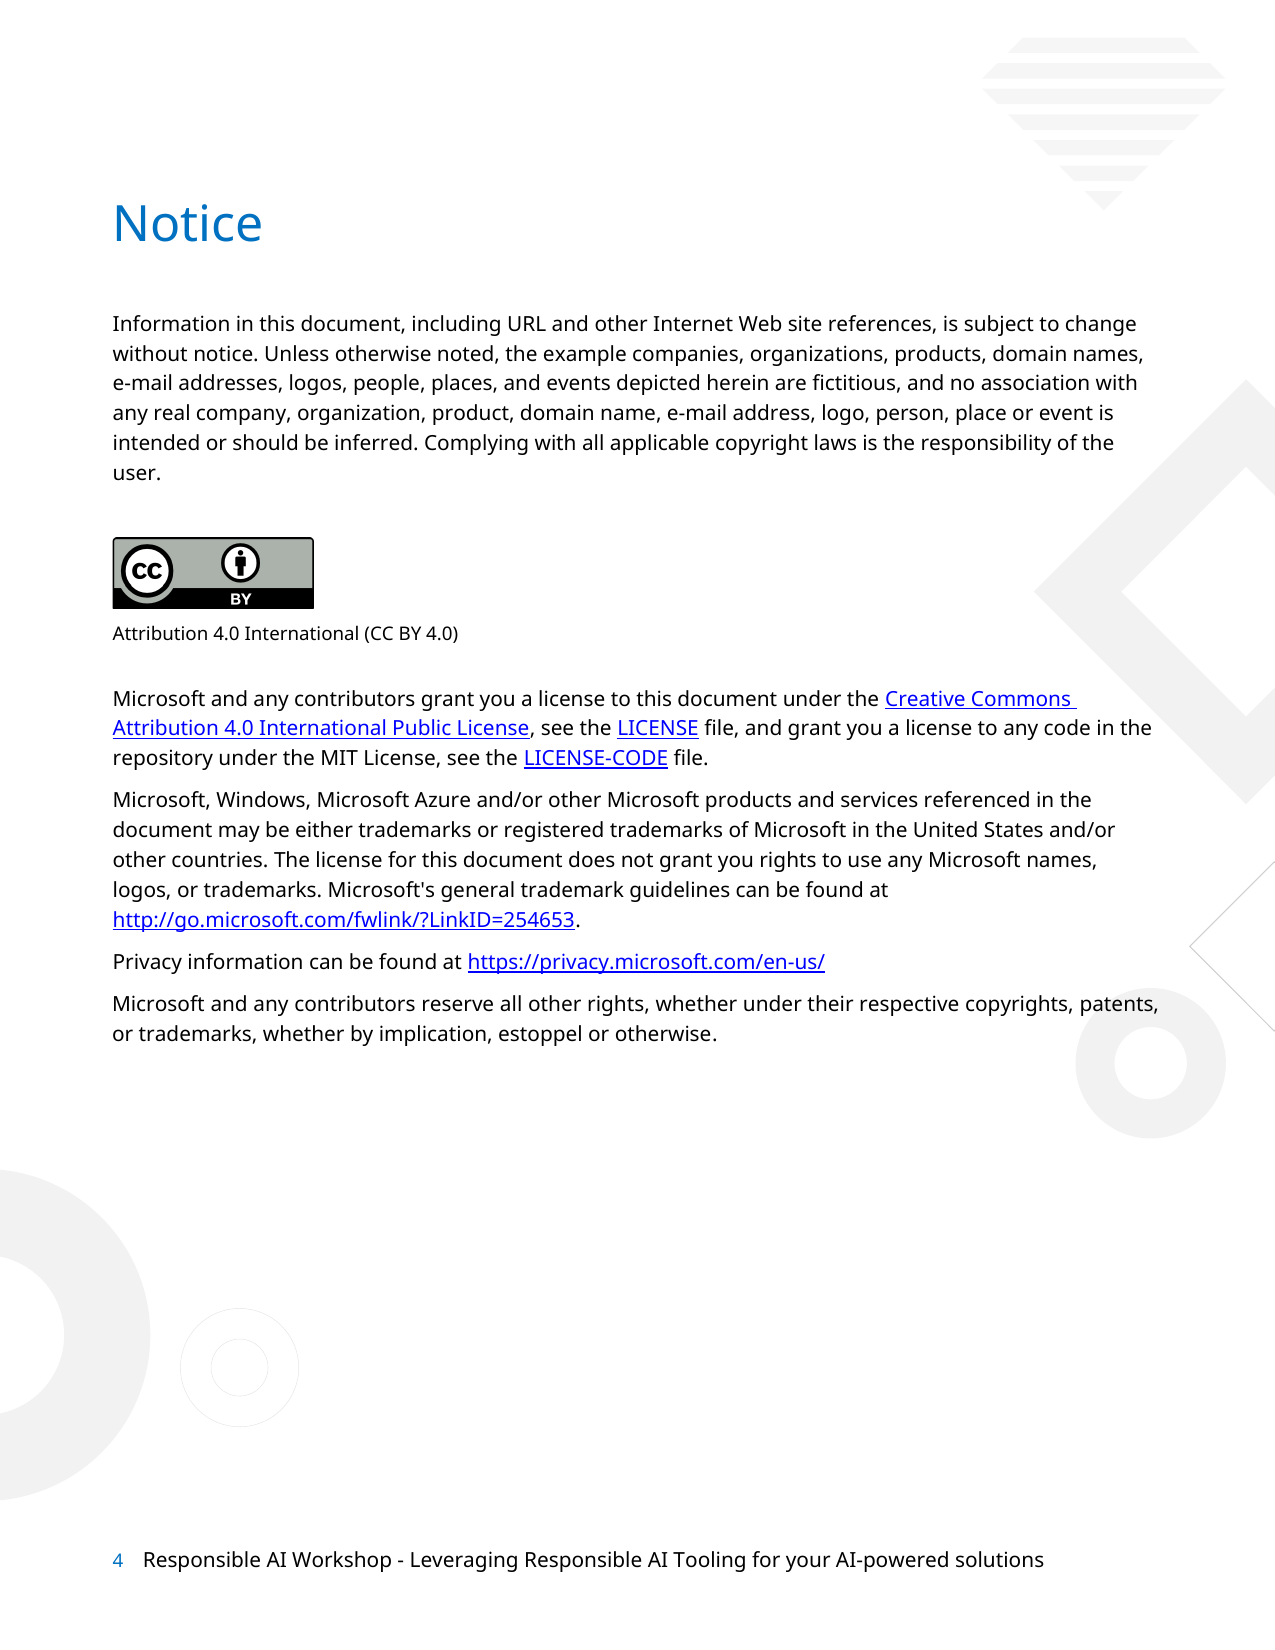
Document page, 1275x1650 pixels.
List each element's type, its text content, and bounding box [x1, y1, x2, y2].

text Attribution 4.0 International (CC BY 4.0) [112, 621, 1162, 646]
text Microsoft and any contributors reserve all other rights, whether under their respective copyrights, patents, or trademarks, whether by implication, estoppel or otherwise. [112, 989, 1161, 1047]
text Microsoft, Windows, Microsoft Azure and/or other Microsoft products and services referenced in the document may be either trademarks or registered trademarks of Microsoft in the United States and/or other countries. The license for this document does not grant you rights to use any Microsoft names, logos, or trademarks. Microsoft's general trademark guidelines can be found at http://go.microsoft.com/fwlink/?LinkID=254653. [112, 786, 1162, 933]
text Privacy information can be found at https://privacy.microsoft.com/en-us/ [112, 947, 1162, 975]
text Notice [112, 187, 1161, 256]
text Information in this document, including URL and other Internet Web site references, is subject to change without notice. Unless otherwise noted, the example companies, organizations, products, domain names, e-mail addresses, logos, people, places, and events depicted herein are fictitious, and no association with any real company, organization, product, domain name, e-mail address, logo, person, place or event is intended or should be inferred. Complying with all applicable copyright laws is the responsibility of the user. [112, 309, 1162, 486]
picture [112, 537, 314, 609]
text Microsoft and any contributors grant you a license to this document under the Creative Commons Attribution 4.0 International Public License, see the LICENSE file, and grant you a license to any code in the repository under the MIT License, see the LICENSE-CODE file. [112, 684, 1162, 772]
